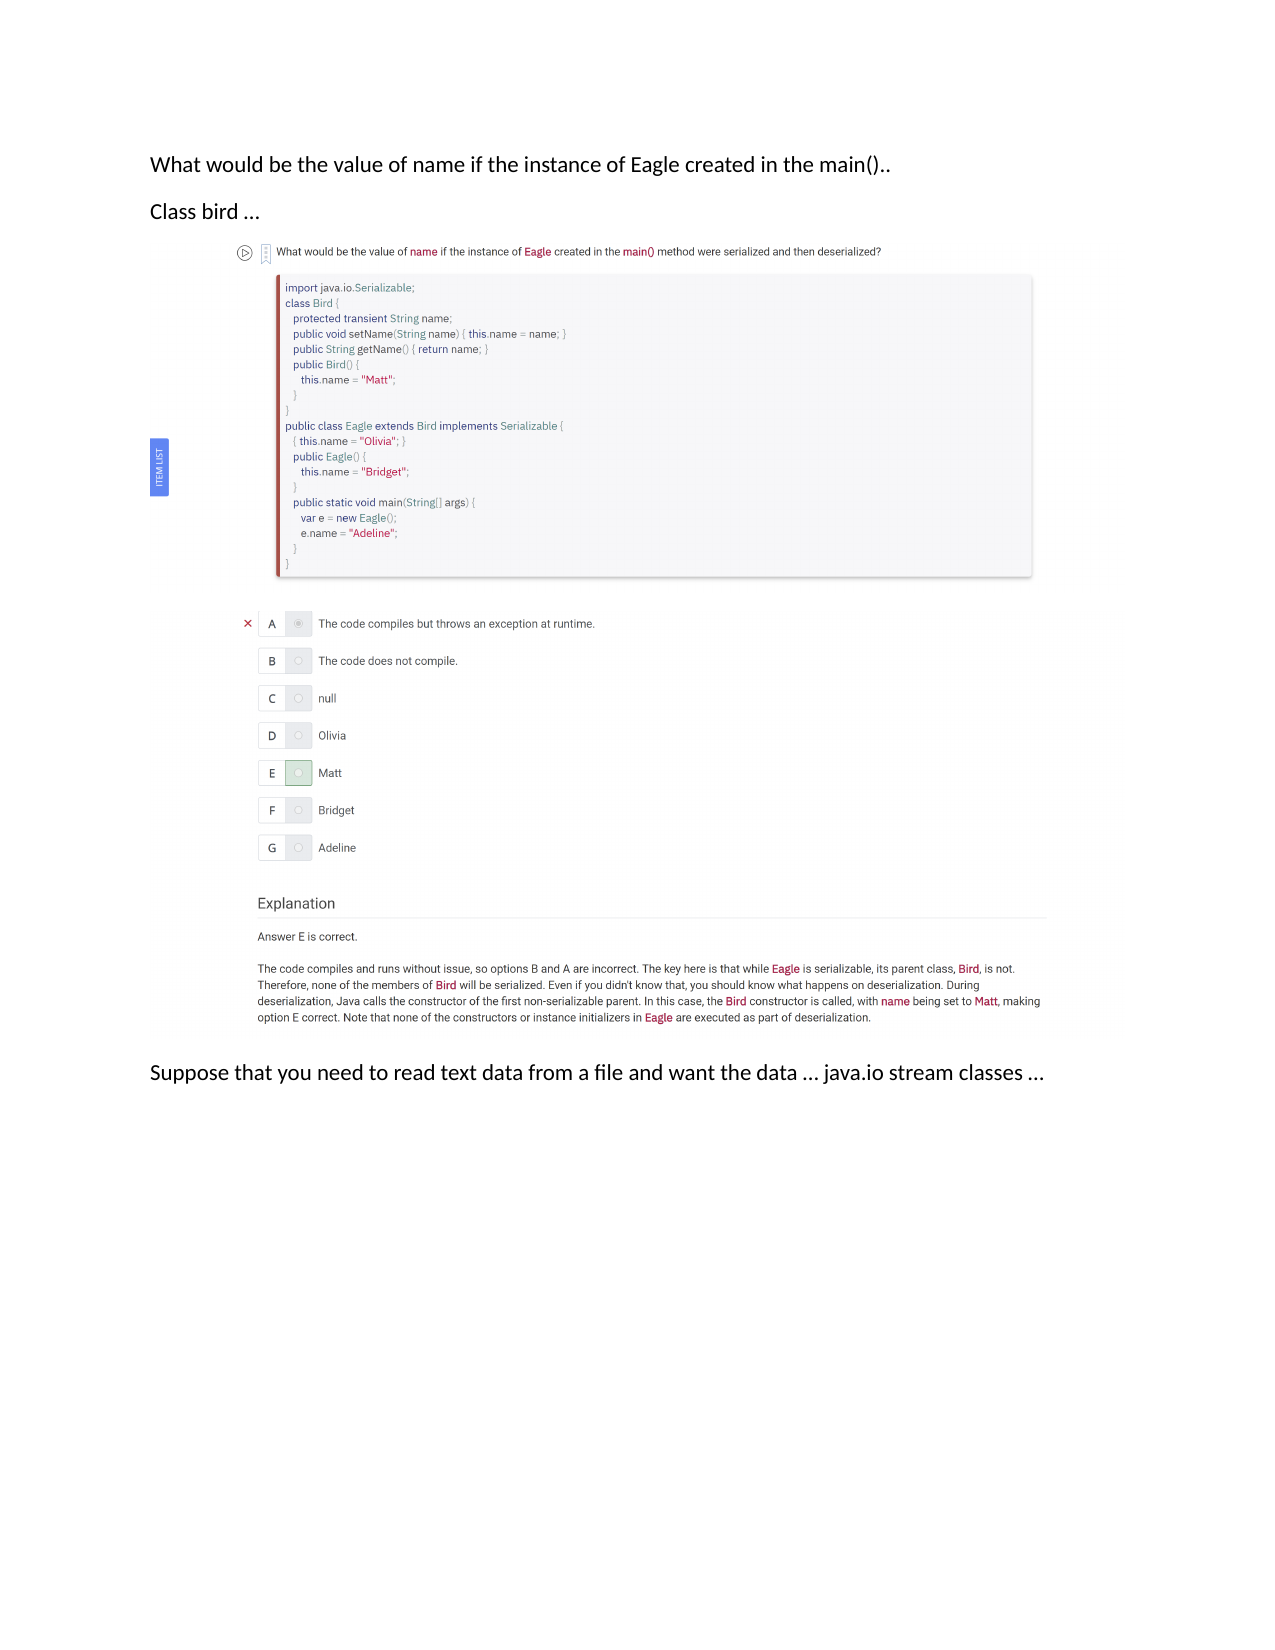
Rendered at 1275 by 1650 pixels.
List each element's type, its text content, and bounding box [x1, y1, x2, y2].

text Class bird … [150, 197, 1125, 225]
text What would be the value of name if the instance of Eagle created in the main().. [150, 150, 1125, 178]
text Suppose that you need to read text data from a file and want the data … java.io stream classes … [150, 1058, 1125, 1086]
picture [150, 611, 1125, 1039]
picture [150, 243, 1125, 593]
